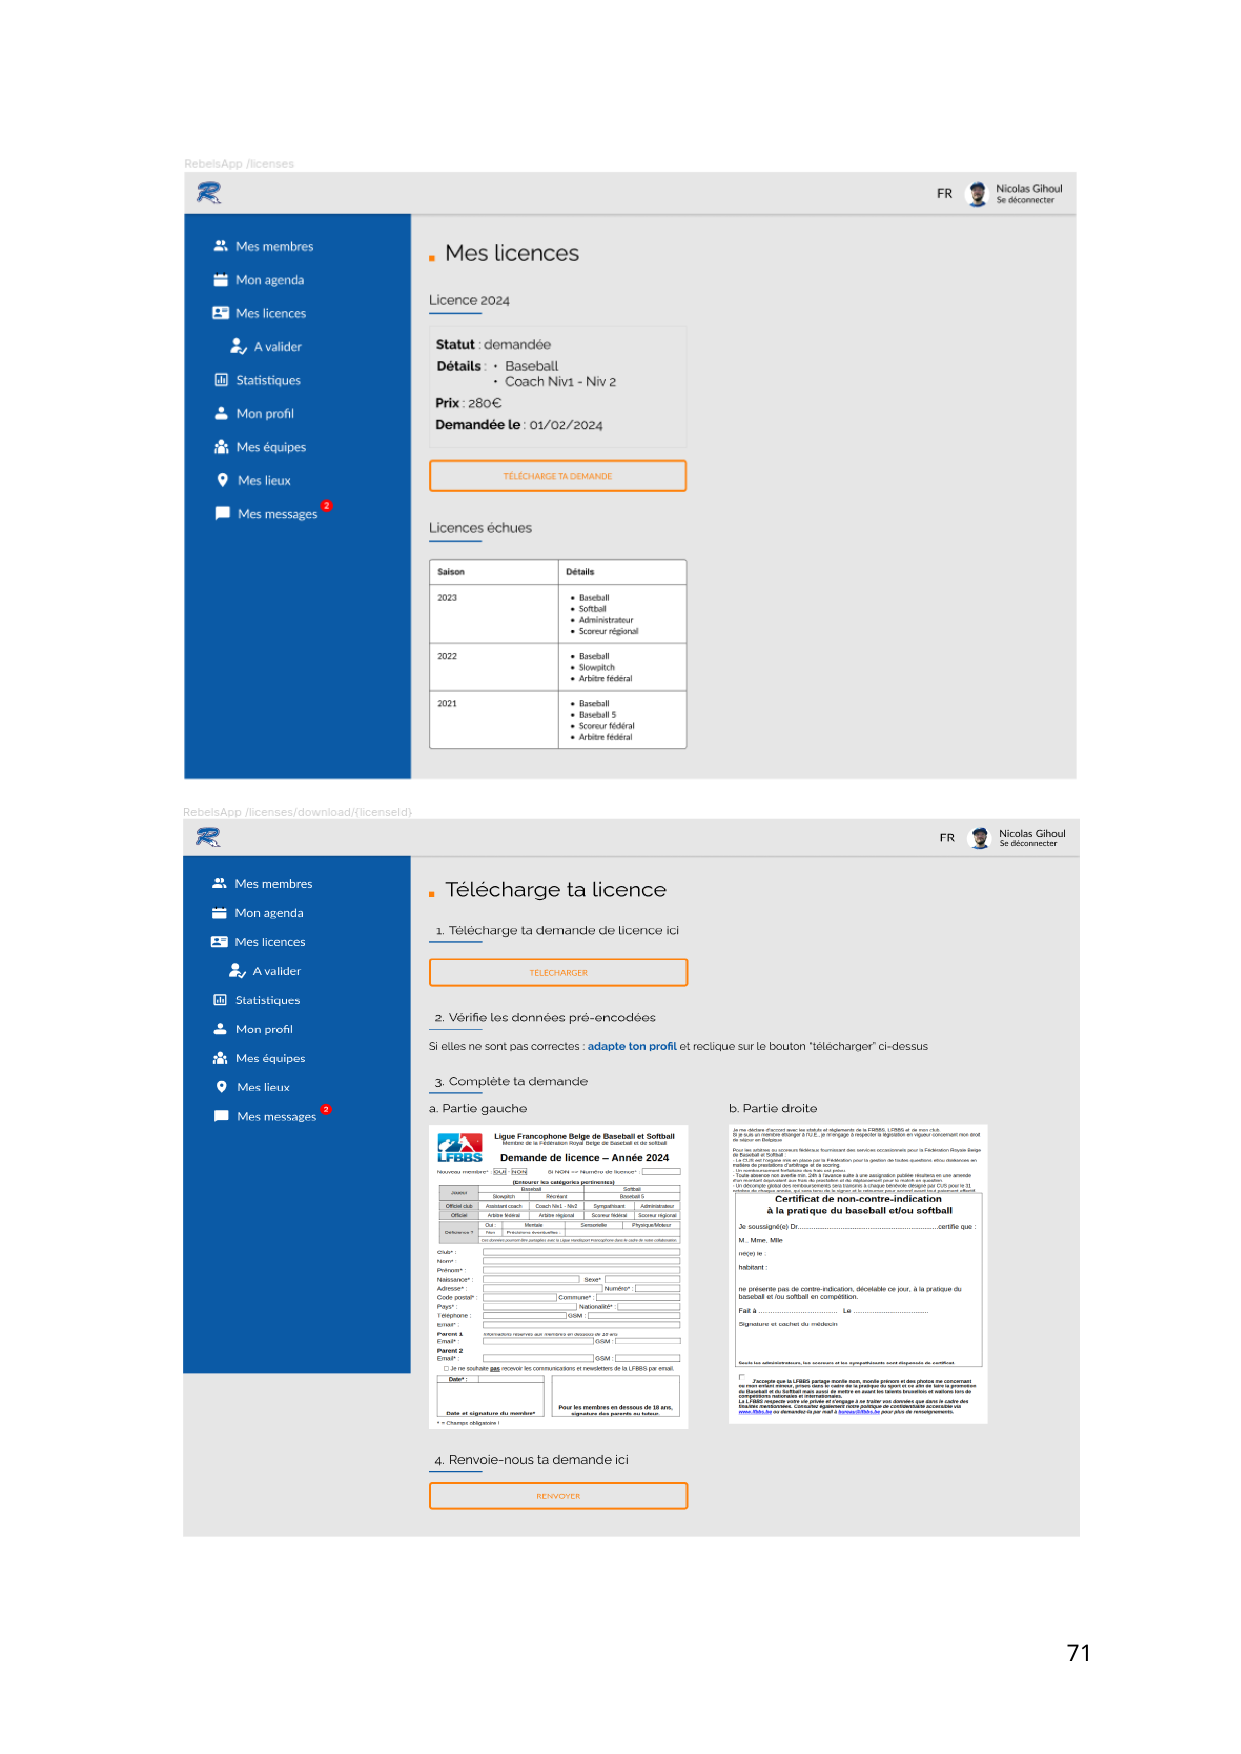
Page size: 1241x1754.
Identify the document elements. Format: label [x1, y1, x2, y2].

picture [177, 150, 1085, 790]
picture [175, 797, 1096, 1546]
